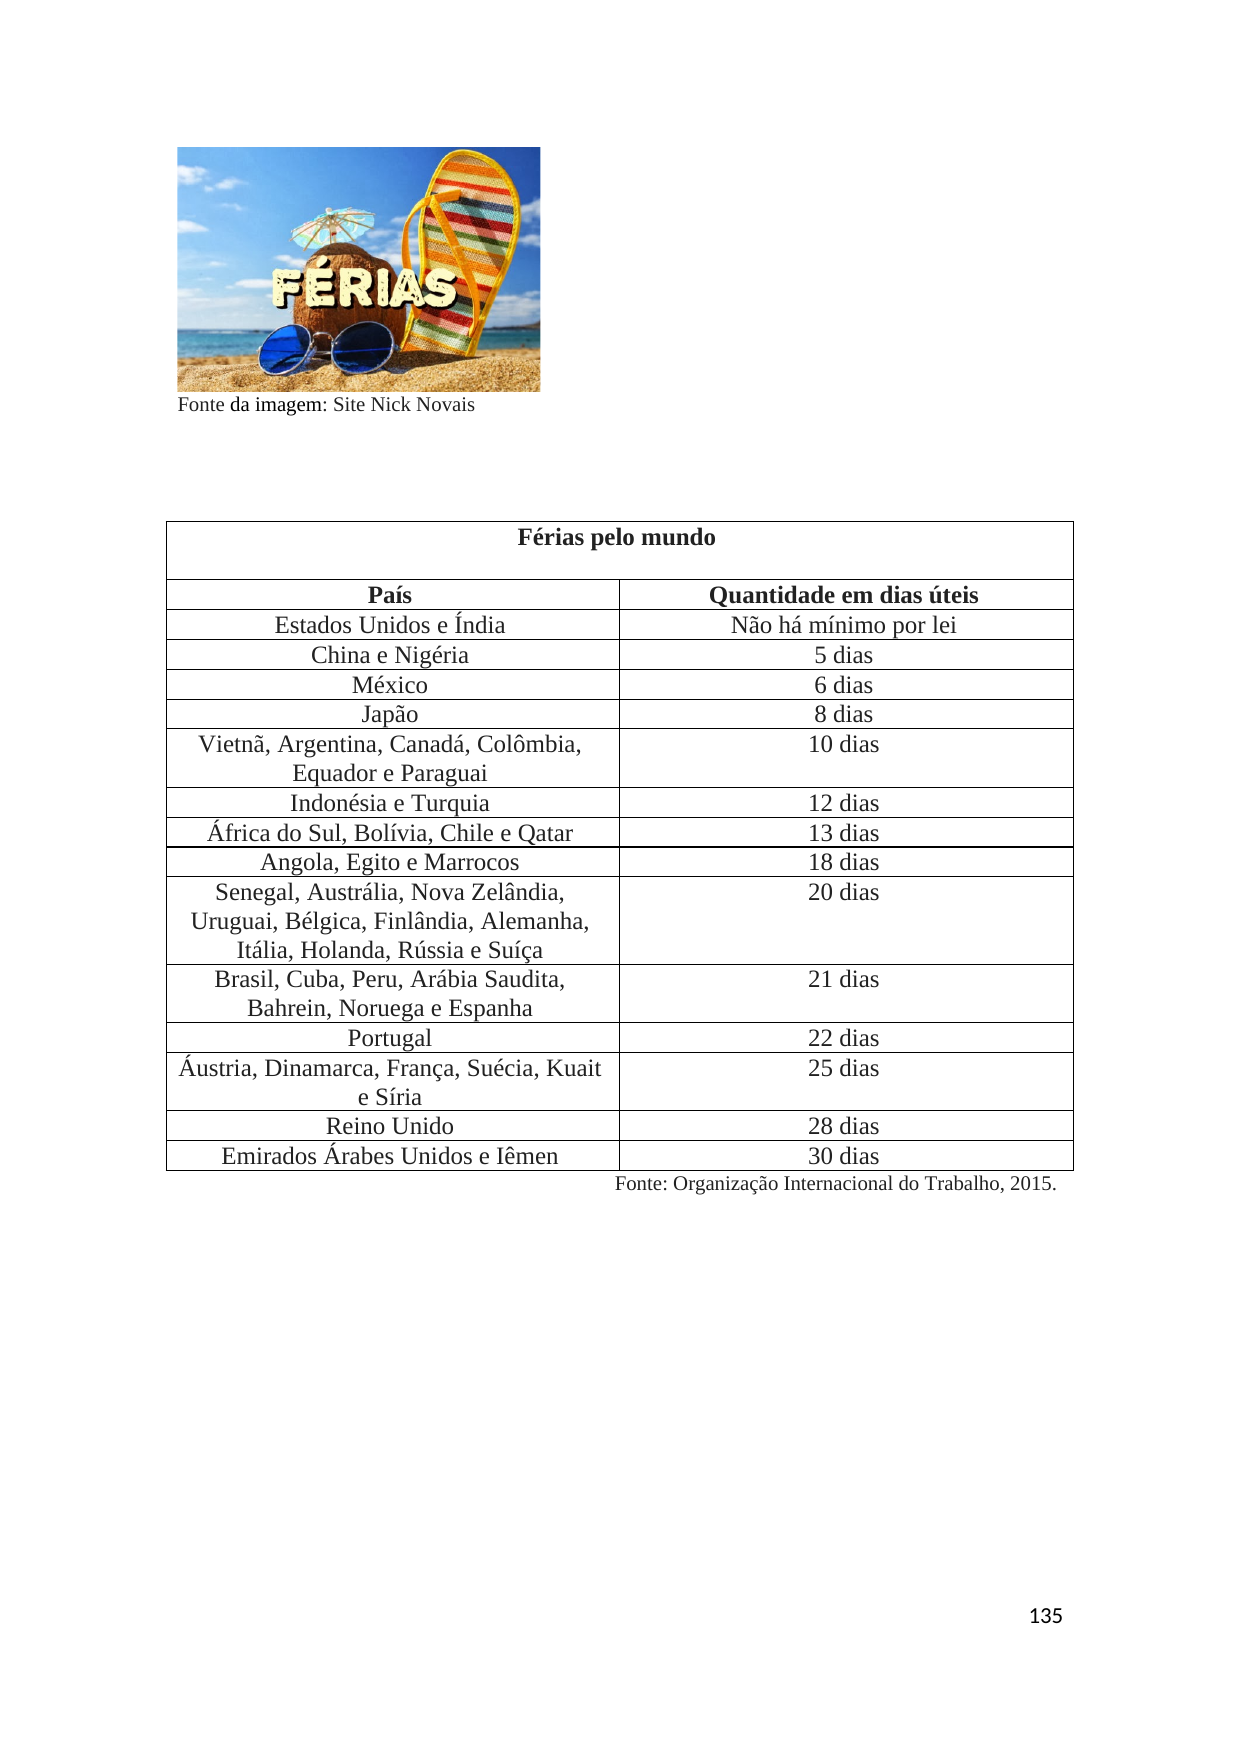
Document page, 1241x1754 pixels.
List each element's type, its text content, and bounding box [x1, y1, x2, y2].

table_cell 25 dias [620, 1053, 1073, 1110]
table_cell 8 dias [620, 700, 1073, 728]
table_cell 20 dias [620, 877, 1073, 963]
table_cell 21 dias [620, 965, 1073, 1022]
table_cell 30 dias [620, 1141, 1073, 1170]
table_cell 5 dias [620, 640, 1073, 669]
table_cell 13 dias [620, 818, 1073, 846]
table_cell Indonésia e Turquia [167, 788, 619, 817]
table_cell 6 dias [620, 670, 1073, 698]
table_header Férias pelo mundo [167, 522, 1073, 579]
table_cell África do Sul, Bolívia, Chile e Qatar [167, 818, 619, 846]
text Fonte da imagem: Site Nick Novais [177, 392, 1063, 416]
table_cell Angola, Egito e Marrocos [167, 848, 619, 876]
picture [177, 147, 541, 392]
table_cell Quantidade em dias úteis [620, 580, 1073, 609]
table_cell Emirados Árabes Unidos e Iêmen [167, 1141, 619, 1170]
table_cell Portugal [167, 1023, 619, 1052]
table_cell 18 dias [620, 848, 1073, 876]
table_cell Senegal, Austrália, Nova Zelândia, Uruguai, Bélgica, Finlândia, Alemanha, Itália, Holanda, Rússia e Suíça [167, 877, 619, 963]
table_cell 22 dias [620, 1023, 1073, 1052]
table_cell Não há mínimo por lei [620, 610, 1073, 639]
table_cell Vietnã, Argentina, Canadá, Colômbia, Equador e Paraguai [167, 729, 619, 787]
table_cell Brasil, Cuba, Peru, Arábia Saudita, Bahrein, Noruega e Espanha [167, 965, 619, 1022]
table_cell 28 dias [620, 1111, 1073, 1140]
table_cell Estados Unidos e Índia [167, 610, 619, 639]
table_cell México [167, 670, 619, 698]
table_cell 10 dias [620, 729, 1073, 787]
text Fonte: Organização Internacional do Trabalho, 2015. [177, 1171, 1057, 1195]
table_cell Áustria, Dinamarca, França, Suécia, Kuait e Síria [167, 1053, 619, 1110]
table_cell China e Nigéria [167, 640, 619, 669]
table_cell Reino Unido [167, 1111, 619, 1140]
table_cell País [167, 580, 619, 609]
table_cell Japão [167, 700, 619, 728]
table_cell 12 dias [620, 788, 1073, 817]
